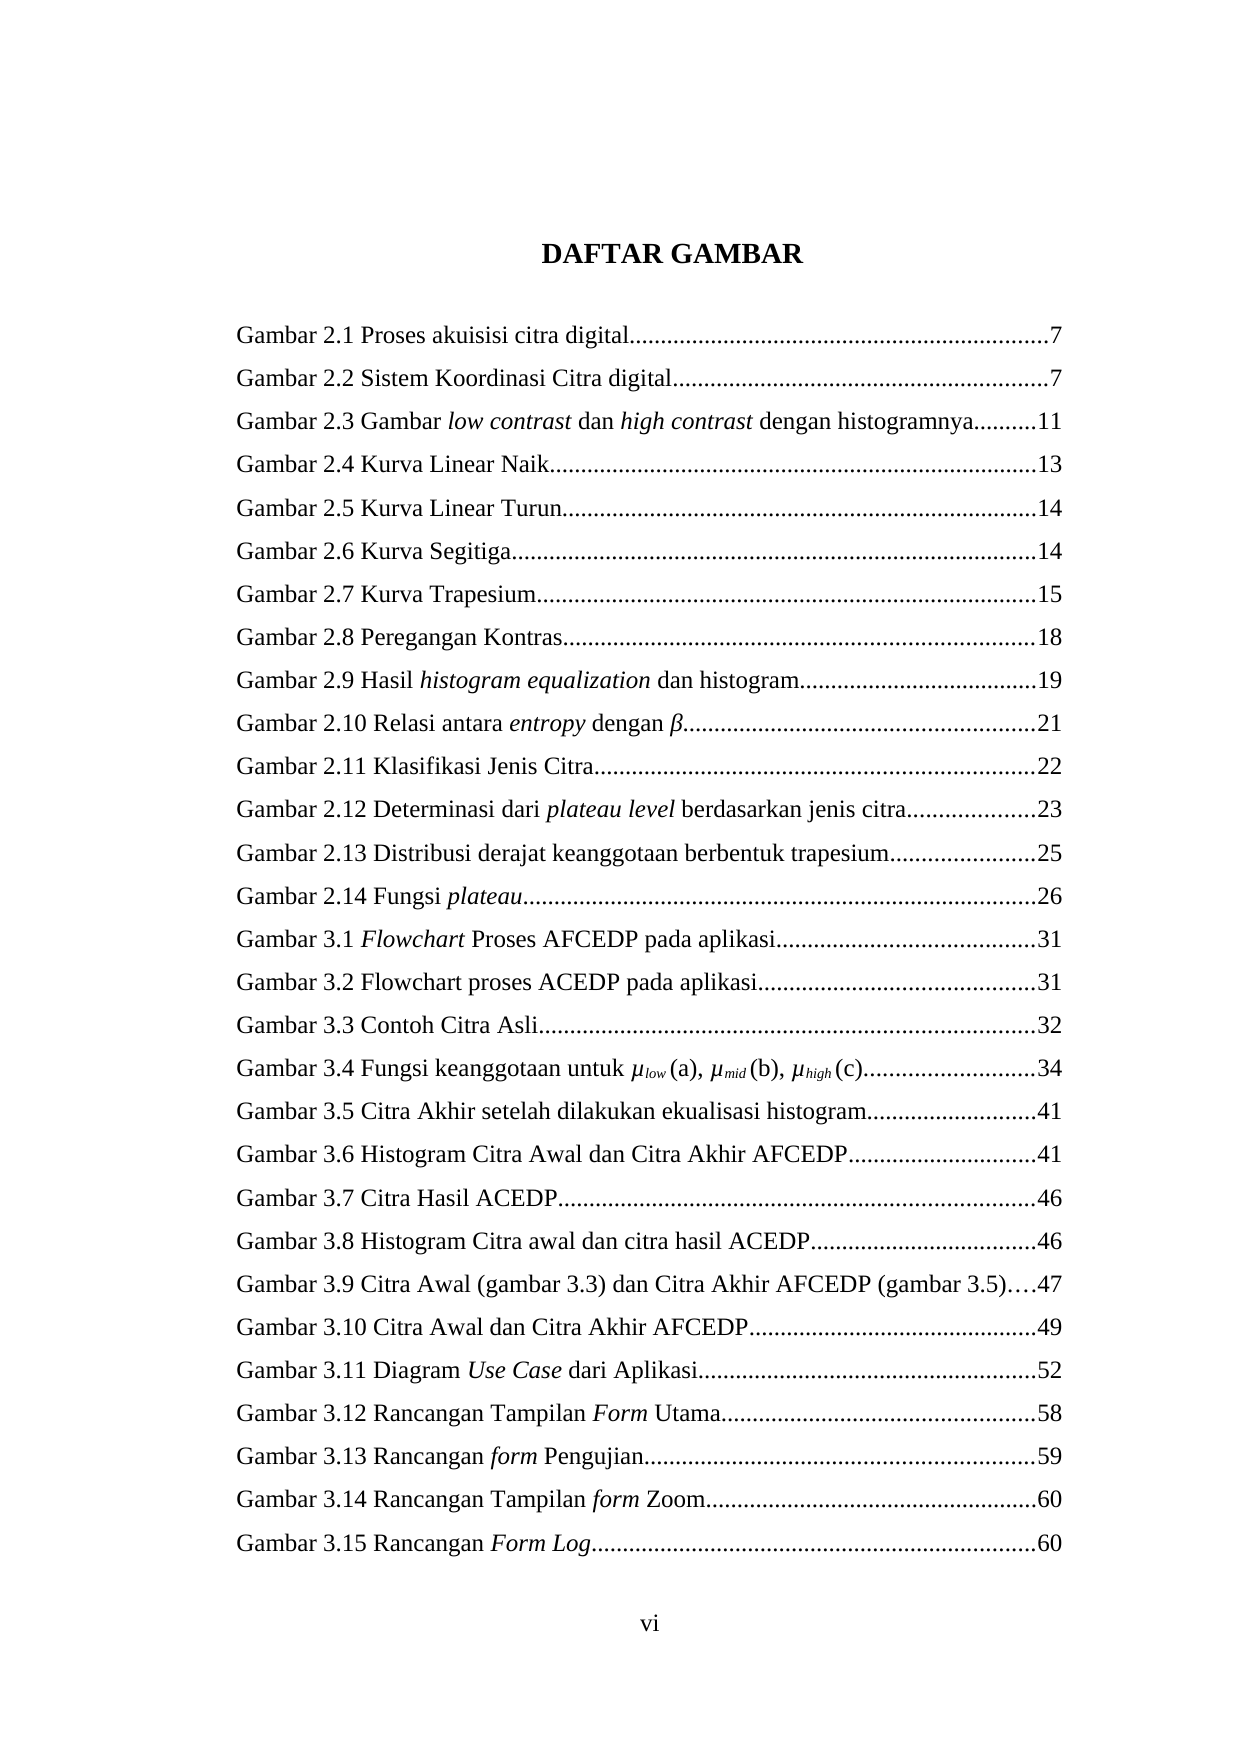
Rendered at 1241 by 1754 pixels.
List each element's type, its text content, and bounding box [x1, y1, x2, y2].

text Gambar 2.8 Peregangan Kontras 18 [236, 622, 1063, 651]
text Gambar 3.2 Flowchart proses ACEDP pada aplikasi 31 [236, 967, 1063, 996]
text Gambar 3.4 Fungsi keanggotaan untuk µlow (a), µmid (b), µhigh (c) 34 [236, 1053, 1063, 1082]
text Gambar 2.13 Distribusi derajat keanggotaan berbentuk trapesium 25 [236, 838, 1063, 866]
text Gambar 3.7 Citra Hasil ACEDP 46 [236, 1183, 1063, 1211]
text Gambar 2.3 Gambar low contrast dan high contrast dengan histogramnya. 11 [236, 406, 1063, 435]
text Gambar 2.1 Proses akuisisi citra digital 7 [236, 320, 1063, 349]
text Gambar 3.8 Histogram Citra awal dan citra hasil ACEDP 46 [236, 1226, 1063, 1254]
text Gambar 2.5 Kurva Linear Turun 14 [236, 493, 1063, 521]
text Gambar 2.2 Sistem Koordinasi Citra digital 7 [236, 363, 1063, 392]
text Gambar 3.6 Histogram Citra Awal dan Citra Akhir AFCEDP 41 [236, 1139, 1063, 1168]
text Gambar 3.1 Flowchart Proses AFCEDP pada aplikasi 31 [236, 924, 1063, 953]
text Gambar 3.15 Rancangan Form Log 60 [236, 1528, 1063, 1556]
text Gambar 3.3 Contoh Citra Asli 32 [236, 1010, 1063, 1039]
text Gambar 3.12 Rancangan Tampilan Form Utama 58 [236, 1398, 1063, 1427]
subtitle Daftar Gambar [281, 236, 1063, 270]
text Gambar 3.13 Rancangan form Pengujian. 59 [236, 1441, 1063, 1470]
text Gambar 3.9 Citra Awal (gambar 3.3) dan Citra Akhir AFCEDP (gambar 3.5) 47 [236, 1269, 1063, 1298]
text Gambar 2.10 Relasi antara entropy dengan β 21 [236, 708, 1063, 737]
text Gambar 2.6 Kurva Segitiga 14 [236, 536, 1063, 564]
text Gambar 2.9 Hasil histogram equalization dan histogram 19 [236, 665, 1063, 694]
text Gambar 2.12 Determinasi dari plateau level berdasarkan jenis citra 23 [236, 794, 1063, 823]
text Gambar 3.14 Rancangan Tampilan form Zoom. 60 [236, 1484, 1063, 1513]
text Gambar 3.11 Diagram Use Case dari Aplikasi 52 [236, 1355, 1063, 1384]
text Gambar 2.14 Fungsi plateau 26 [236, 881, 1063, 909]
text Gambar 2.11 Klasifikasi Jenis Citra 22 [236, 751, 1063, 780]
text Gambar 3.5 Citra Akhir setelah dilakukan ekualisasi histogram 41 [236, 1096, 1063, 1125]
text Gambar 2.7 Kurva Trapesium 15 [236, 579, 1063, 608]
text Gambar 2.4 Kurva Linear Naik 13 [236, 449, 1063, 478]
text Gambar 3.10 Citra Awal dan Citra Akhir AFCEDP 49 [236, 1312, 1063, 1341]
